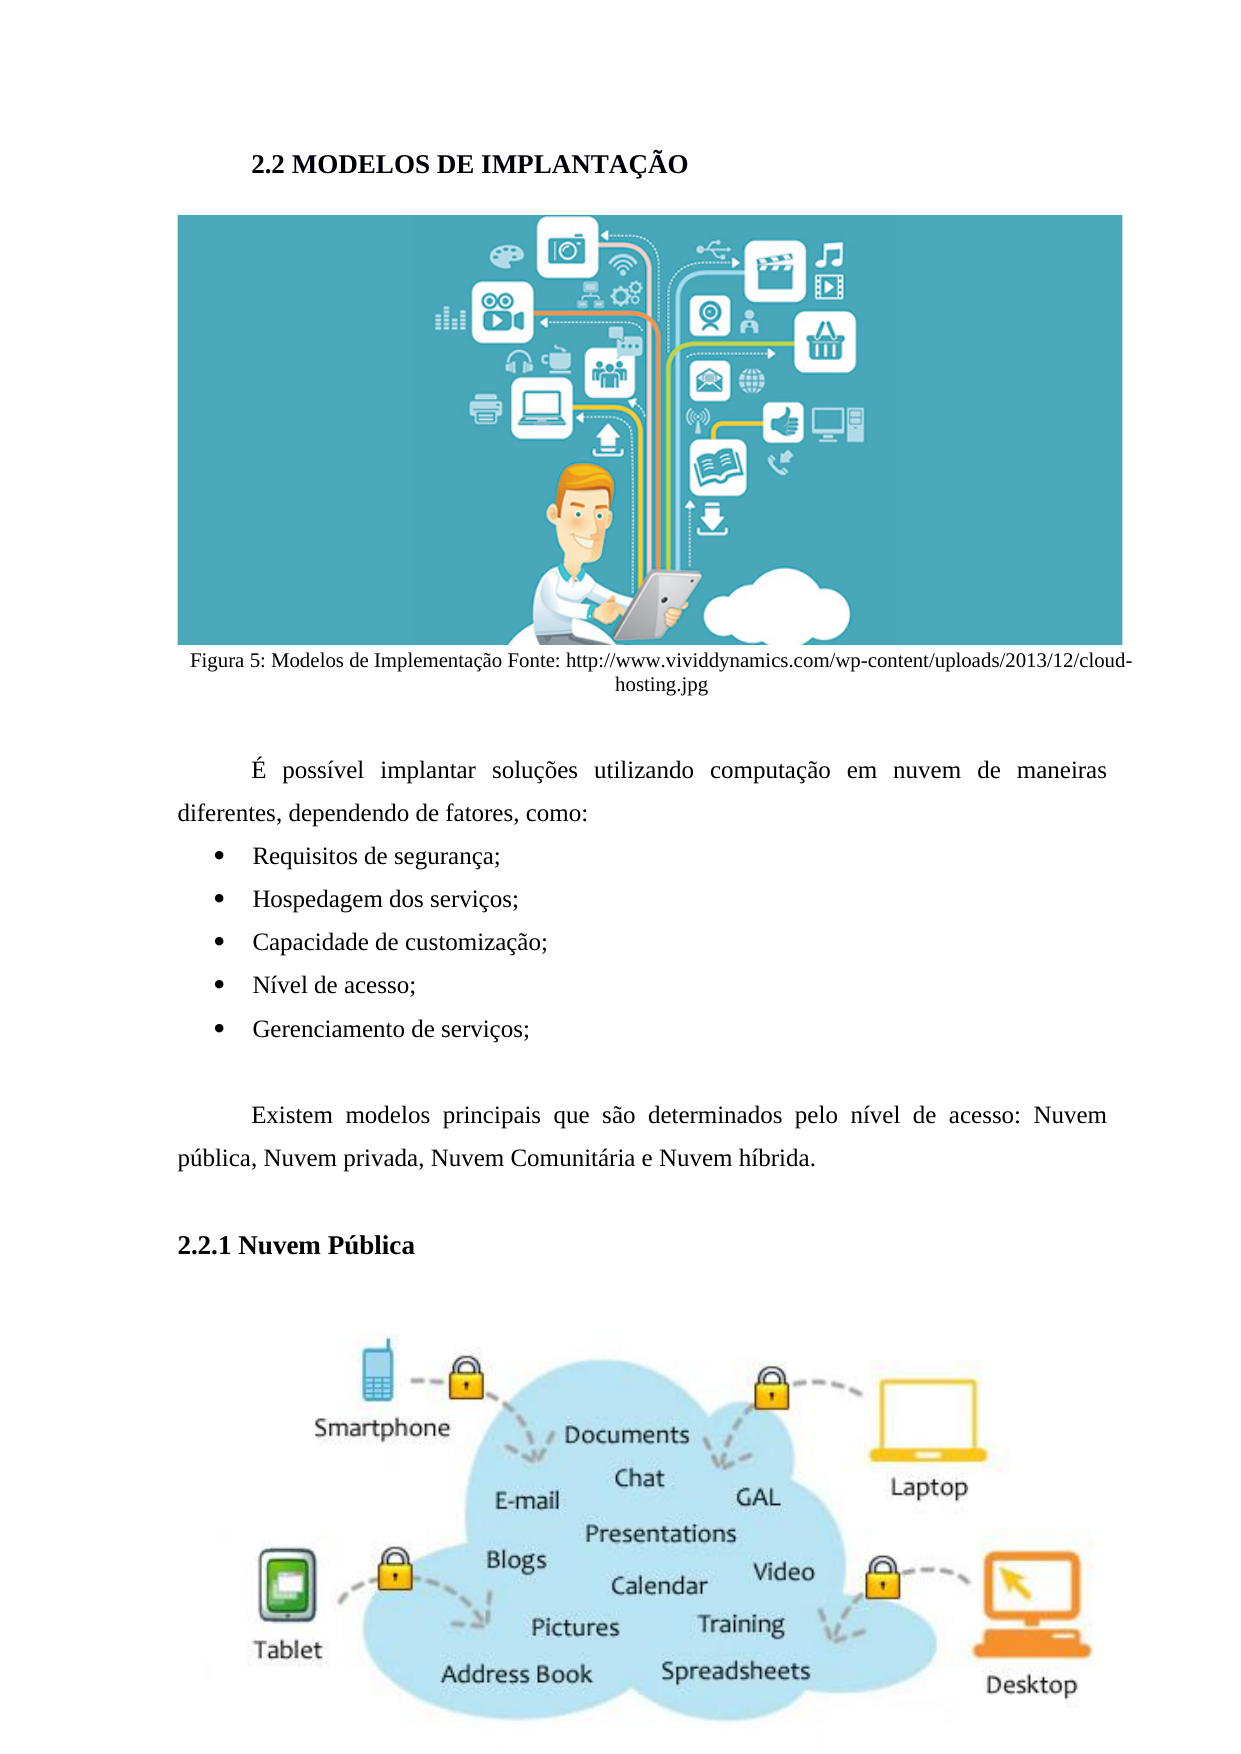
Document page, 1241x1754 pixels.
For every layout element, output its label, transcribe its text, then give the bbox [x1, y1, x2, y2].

list Gerenciamento de serviços; [215, 1014, 1107, 1042]
text 2.2 MODELOS DE IMPLANTAÇÃO [177, 148, 1107, 179]
list Hospedagem dos serviços; [215, 884, 1107, 913]
text É possível implantar soluções utilizando computação em nuvem de maneiras diferentes, dependendo de fatores, como: [177, 755, 1107, 827]
subtitle 2.2.1 Nuvem Pública [177, 1229, 1107, 1260]
picture [177, 215, 1123, 645]
list Capacidade de customização; [215, 927, 1107, 956]
picture [177, 1306, 1121, 1754]
list Nível de acesso; [215, 971, 1107, 999]
list Requisitos de segurança; [215, 841, 1107, 870]
text Existem modelos principais que são determinados pelo nível de acesso: Nuvem pública, Nuvem privada, Nuvem Comunitária e Nuvem híbrida. [177, 1100, 1107, 1172]
